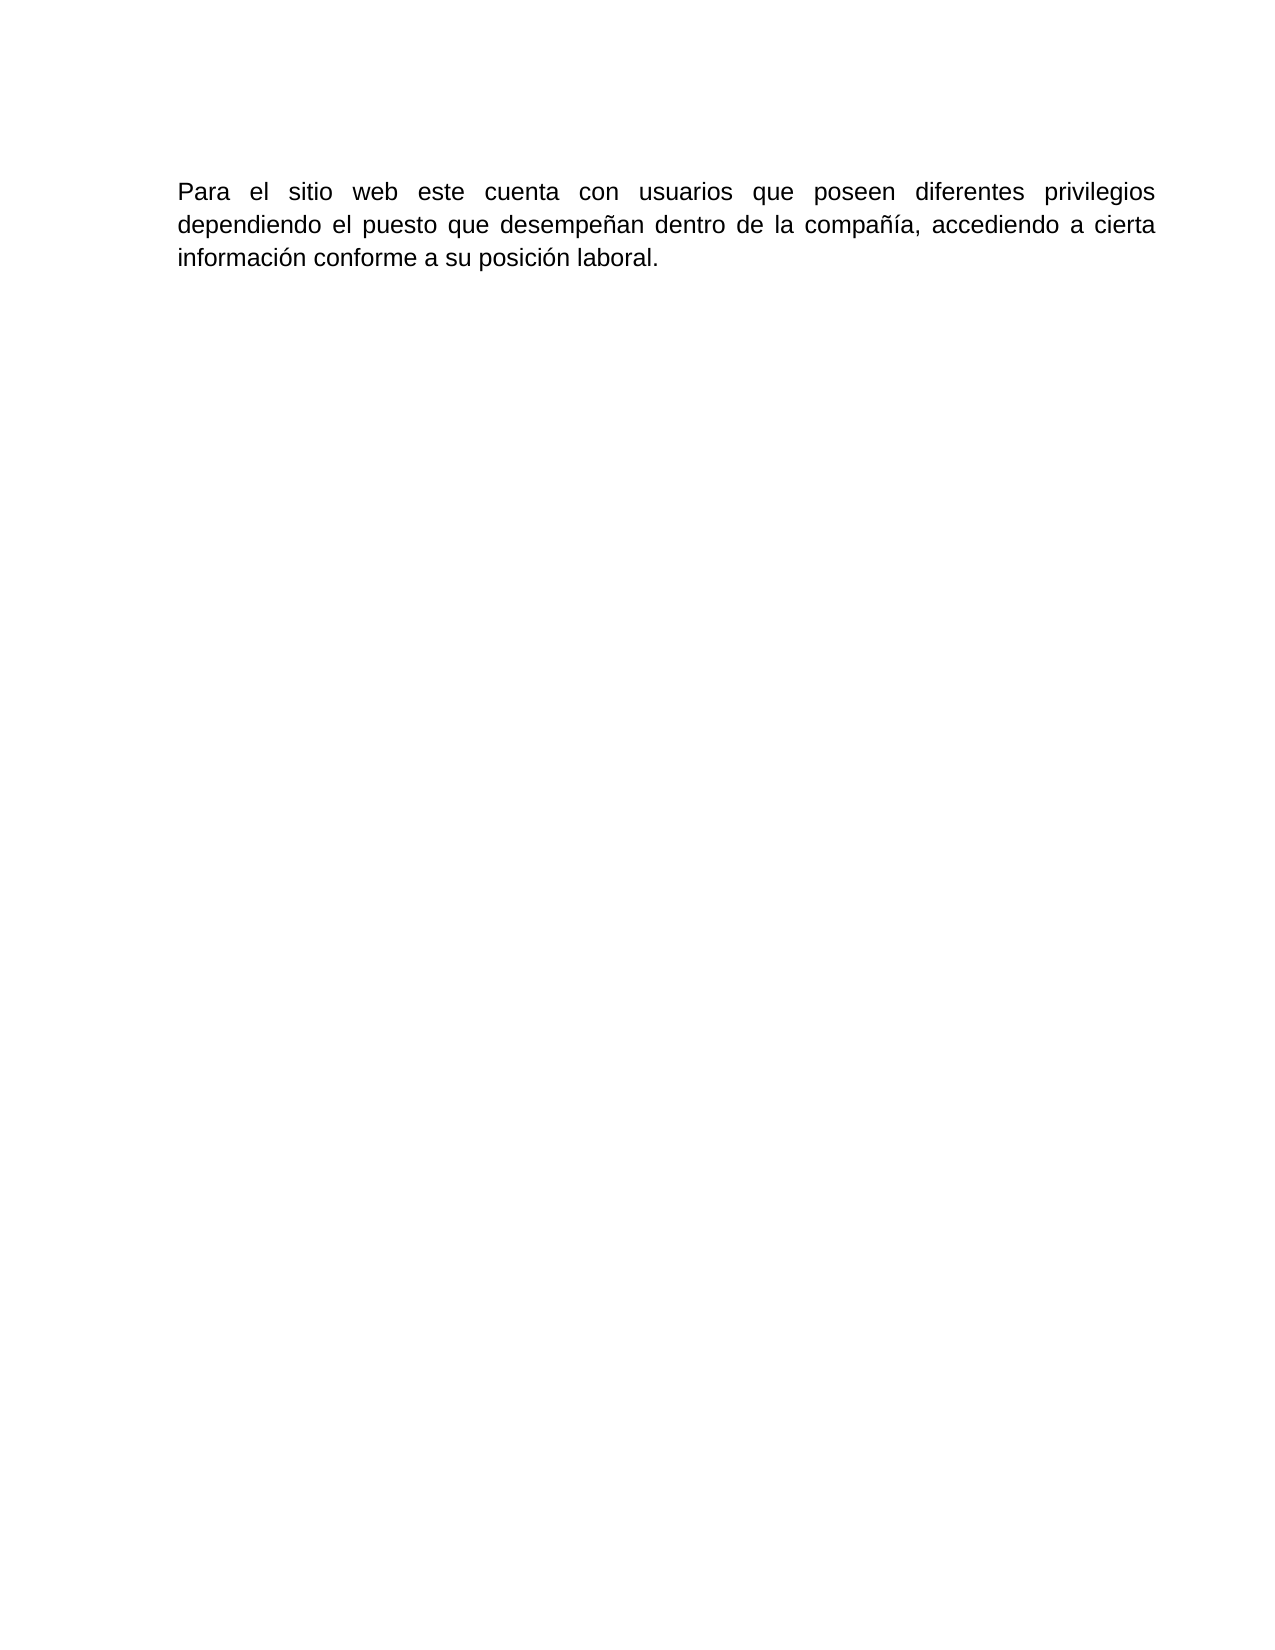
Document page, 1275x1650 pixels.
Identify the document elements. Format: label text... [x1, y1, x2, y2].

text Para el sitio web este cuenta con usuarios que poseen diferentes privilegios dependiendo el puesto que desempeñan dentro de la compañía, accediendo a cierta información conforme a su posición laboral. [177, 177, 1157, 272]
